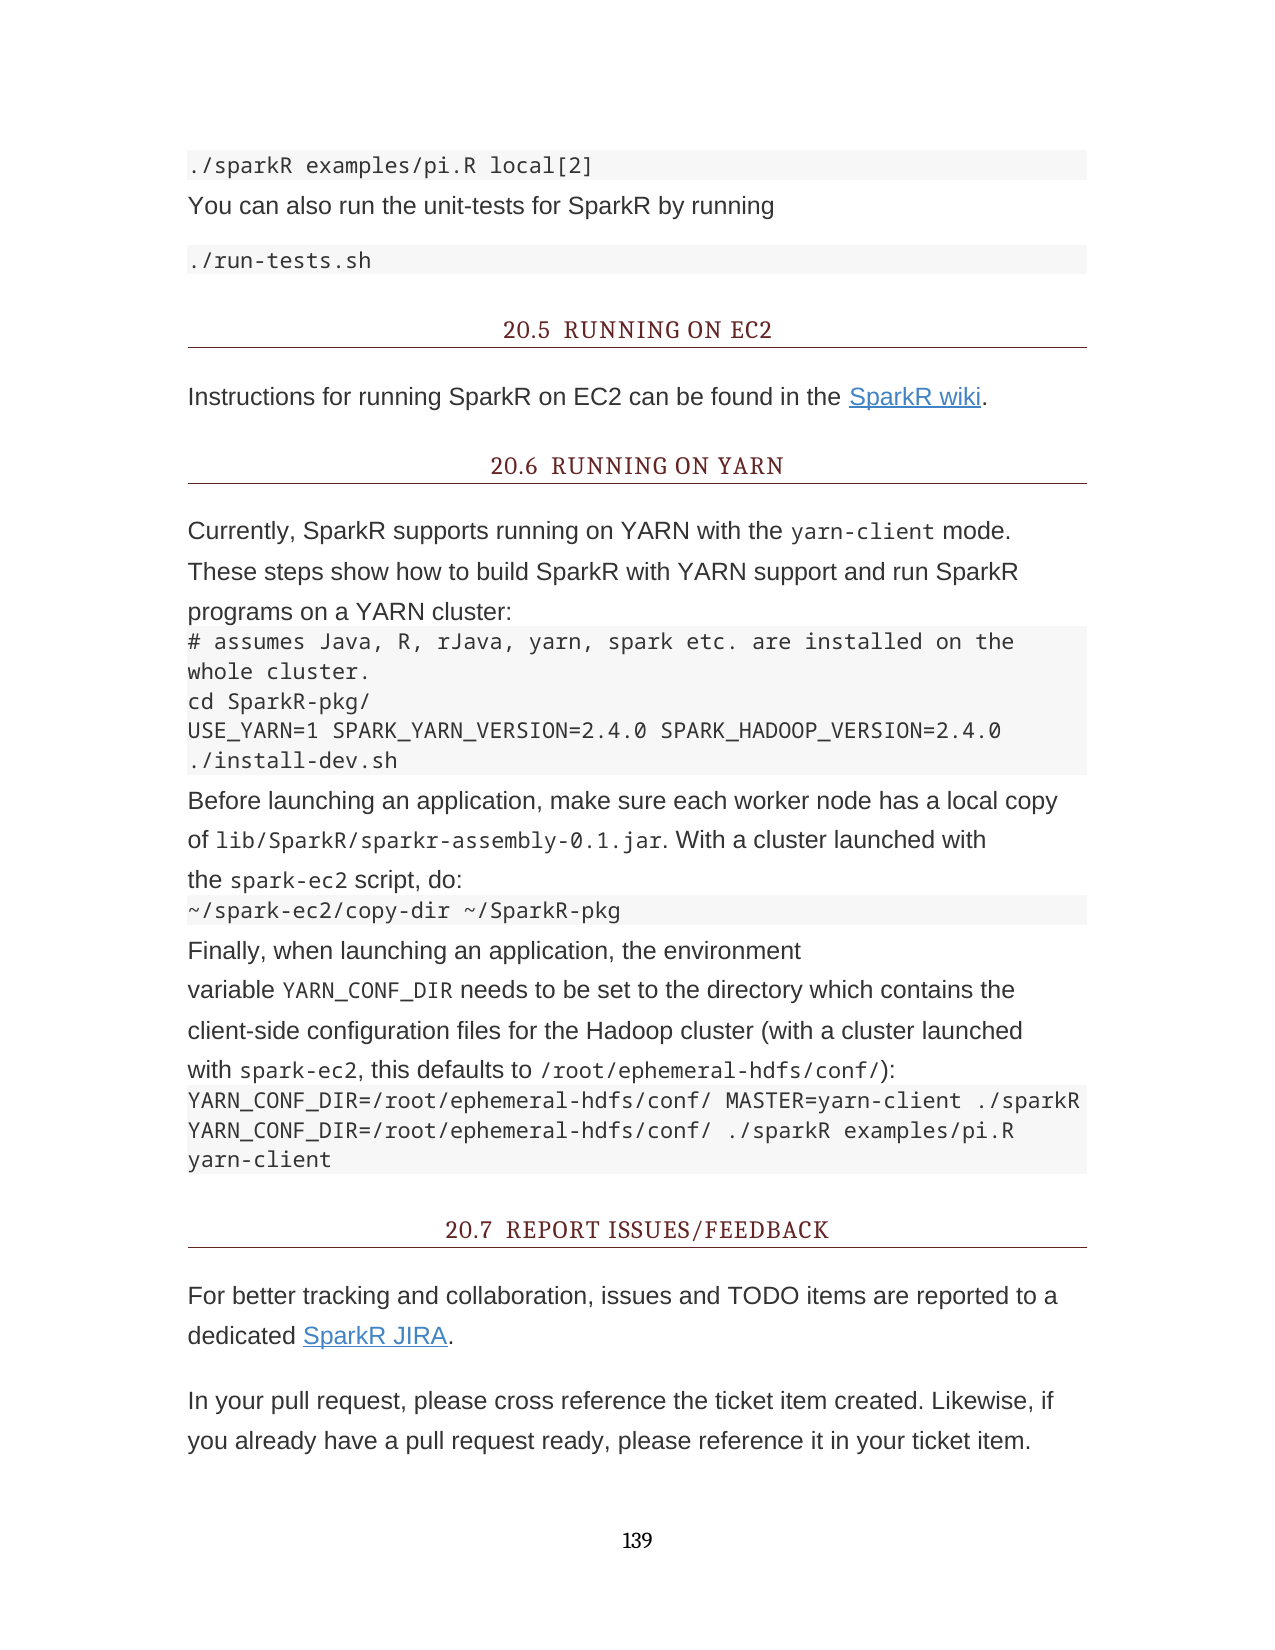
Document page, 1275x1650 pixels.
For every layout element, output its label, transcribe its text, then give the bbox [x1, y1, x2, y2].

text You can also run the unit-tests for SparkR by running [187, 180, 1087, 220]
text ./sparkR examples/pi.R local[2] [187, 150, 1087, 180]
text ./run-tests.sh [187, 245, 1087, 274]
text For better tracking and collaboration, issues and TODO items are reported to a dedicated SparkR JIRA. [187, 1270, 1087, 1350]
text ~/spark-ec2/copy-dir ~/SparkR-pkg [187, 895, 1087, 925]
text Before launching an application, make sure each worker node has a local copy of lib/SparkR/sparkr-assembly-0.1.jar. With a cluster launched with the spark-ec2 script, do: [187, 775, 1087, 895]
text YARN_CONF_DIR=/root/ephemeral-hdfs/conf/ ./sparkR examples/pi.R yarn-client [187, 1114, 1087, 1174]
text YARN_CONF_DIR=/root/ephemeral-hdfs/conf/ MASTER=yarn-client ./sparkR [187, 1085, 1087, 1114]
subtitle Report Issues/Feedback [187, 1216, 1087, 1248]
text cd SparkR-pkg/ [187, 686, 1087, 715]
text Finally, when launching an application, the environment variable YARN_CONF_DIR needs to be set to the directory which contains the client-side configuration files for the Hadoop cluster (with a cluster launched with spark-ec2, this defaults to /root/ephemeral-hdfs/conf/): [187, 925, 1087, 1085]
text # assumes Java, R, rJava, yarn, spark etc. are installed on the whole cluster. [187, 626, 1087, 686]
subtitle Running on EC2 [187, 316, 1087, 348]
text In your pull request, please cross reference the ticket item created. Likewise, if you already have a pull request ready, please reference it in your ticket item. [187, 1375, 1087, 1455]
text Instructions for running SparkR on EC2 can be found in the SparkR wiki. [187, 370, 1087, 410]
text USE_YARN=1 SPARK_YARN_VERSION=2.4.0 SPARK_HADOOP_VERSION=2.4.0 ./install-dev.sh [187, 715, 1087, 775]
text Currently, SparkR supports running on YARN with the yarn-client mode. These steps show how to build SparkR with YARN support and run SparkR programs on a YARN cluster: [187, 506, 1087, 626]
subtitle Running on YARN [187, 452, 1087, 484]
